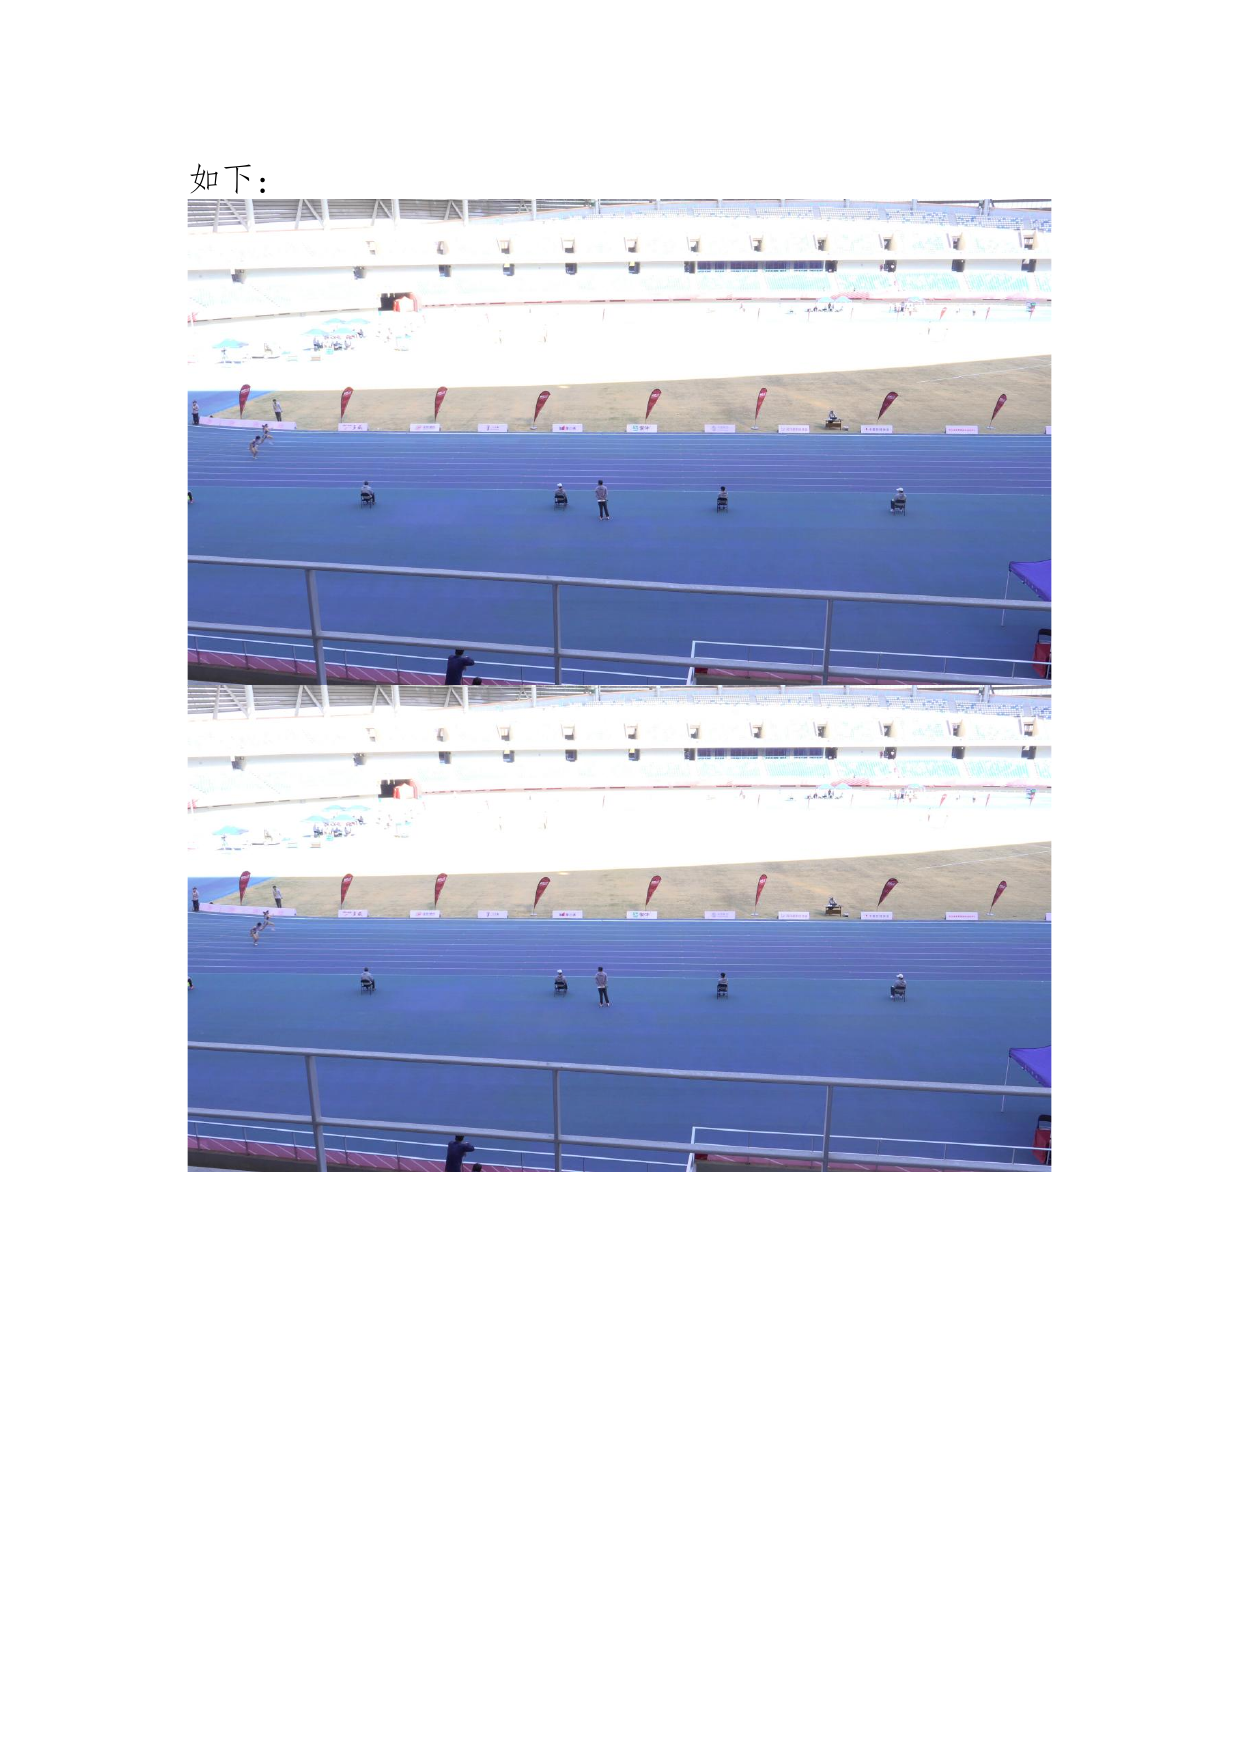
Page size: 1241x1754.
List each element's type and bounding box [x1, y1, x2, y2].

picture [187, 199, 1052, 1172]
list [187, 162, 1053, 199]
